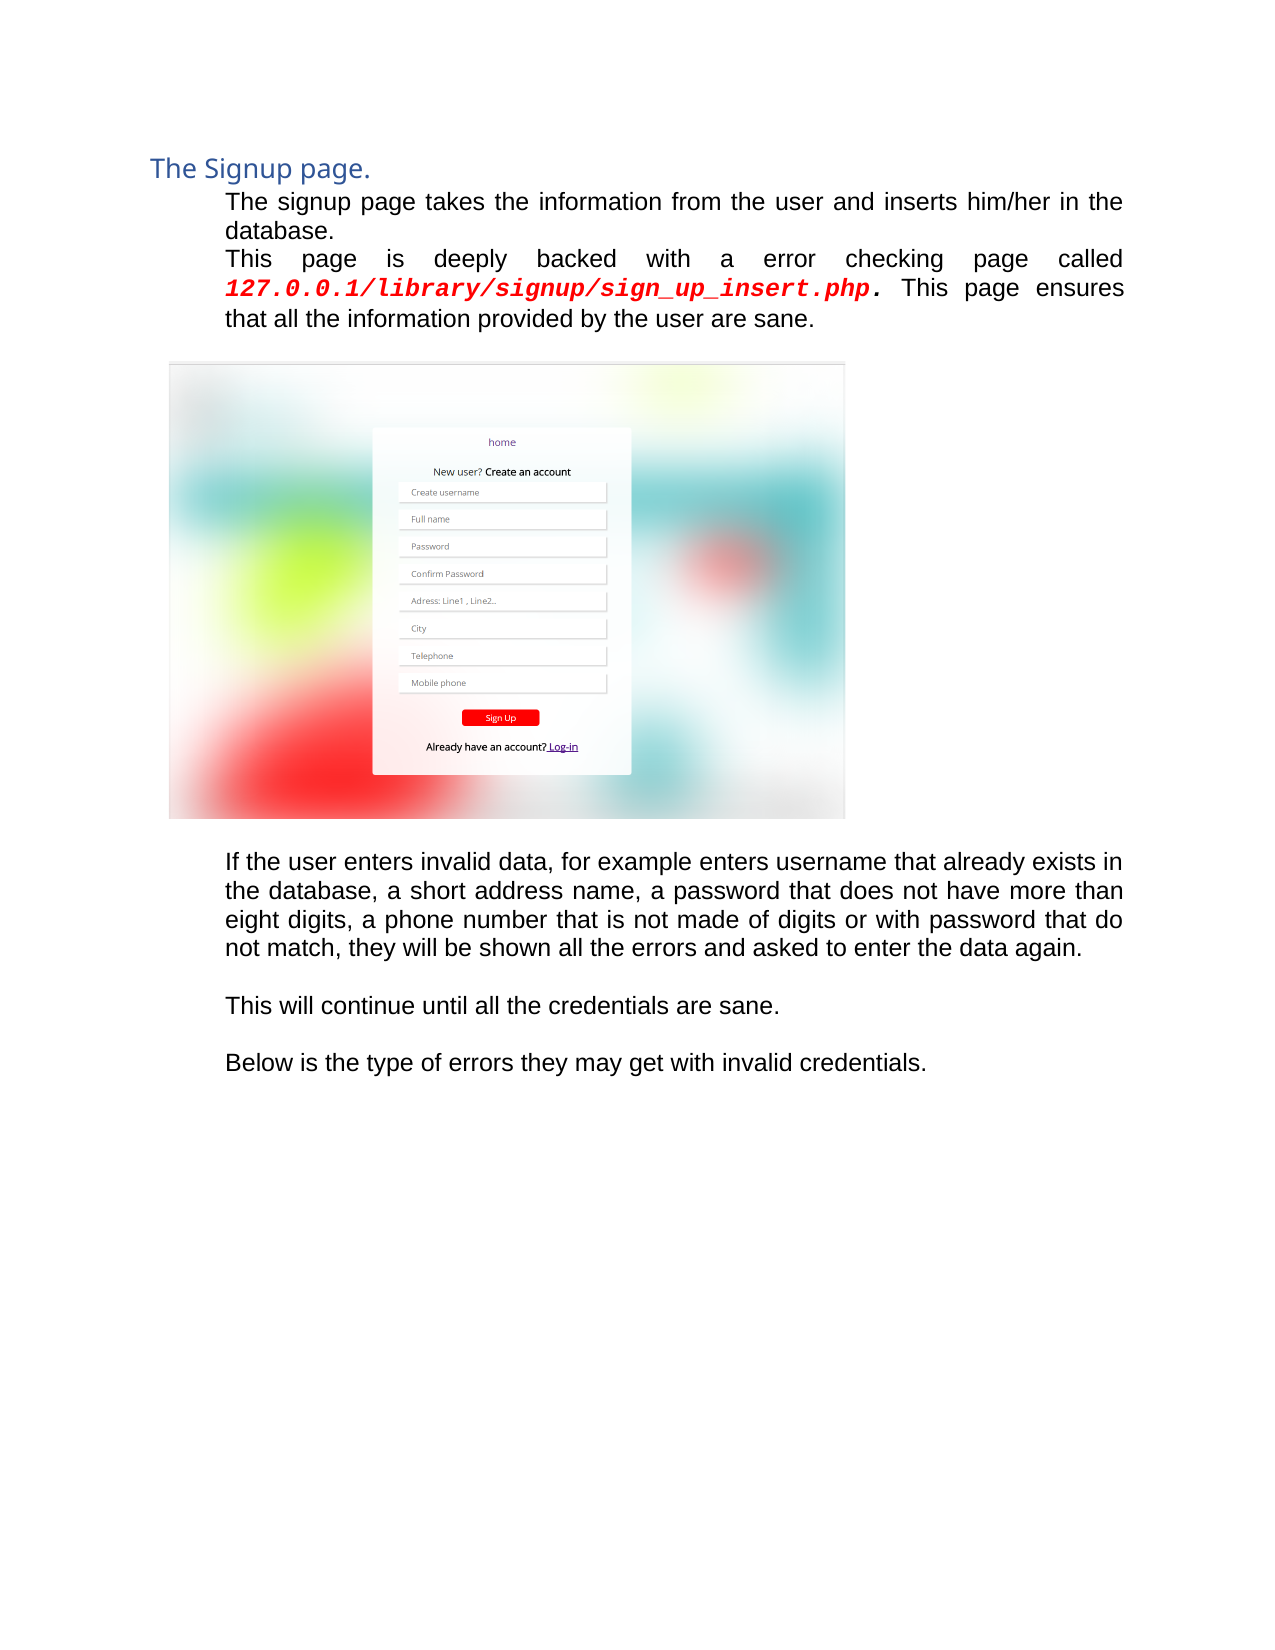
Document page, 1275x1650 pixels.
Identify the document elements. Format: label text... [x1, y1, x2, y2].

list If the user enters invalid data, for example enters username that already exists in the database, a short address name, a password that does not have more than eight digits, a phone number that is not made of digits or with password that do not match, they will be shown all the errors and asked to enter the data again. [225, 847, 1125, 962]
list The signup page takes the information from the user and inserts him/her in the database. [225, 187, 1125, 244]
list This page is deeply backed with a error checking page called 127.0.0.1/library/signup/sign_up_insert.php. This page ensures that all the information provided by the user are sane. [225, 244, 1125, 333]
subtitle The Signup page. [150, 150, 1125, 187]
list Below is the type of errors they may get with invalid credentials. [225, 1048, 1125, 1077]
picture [168, 361, 846, 819]
list This will continue until all the credentials are sane. [225, 991, 1125, 1020]
